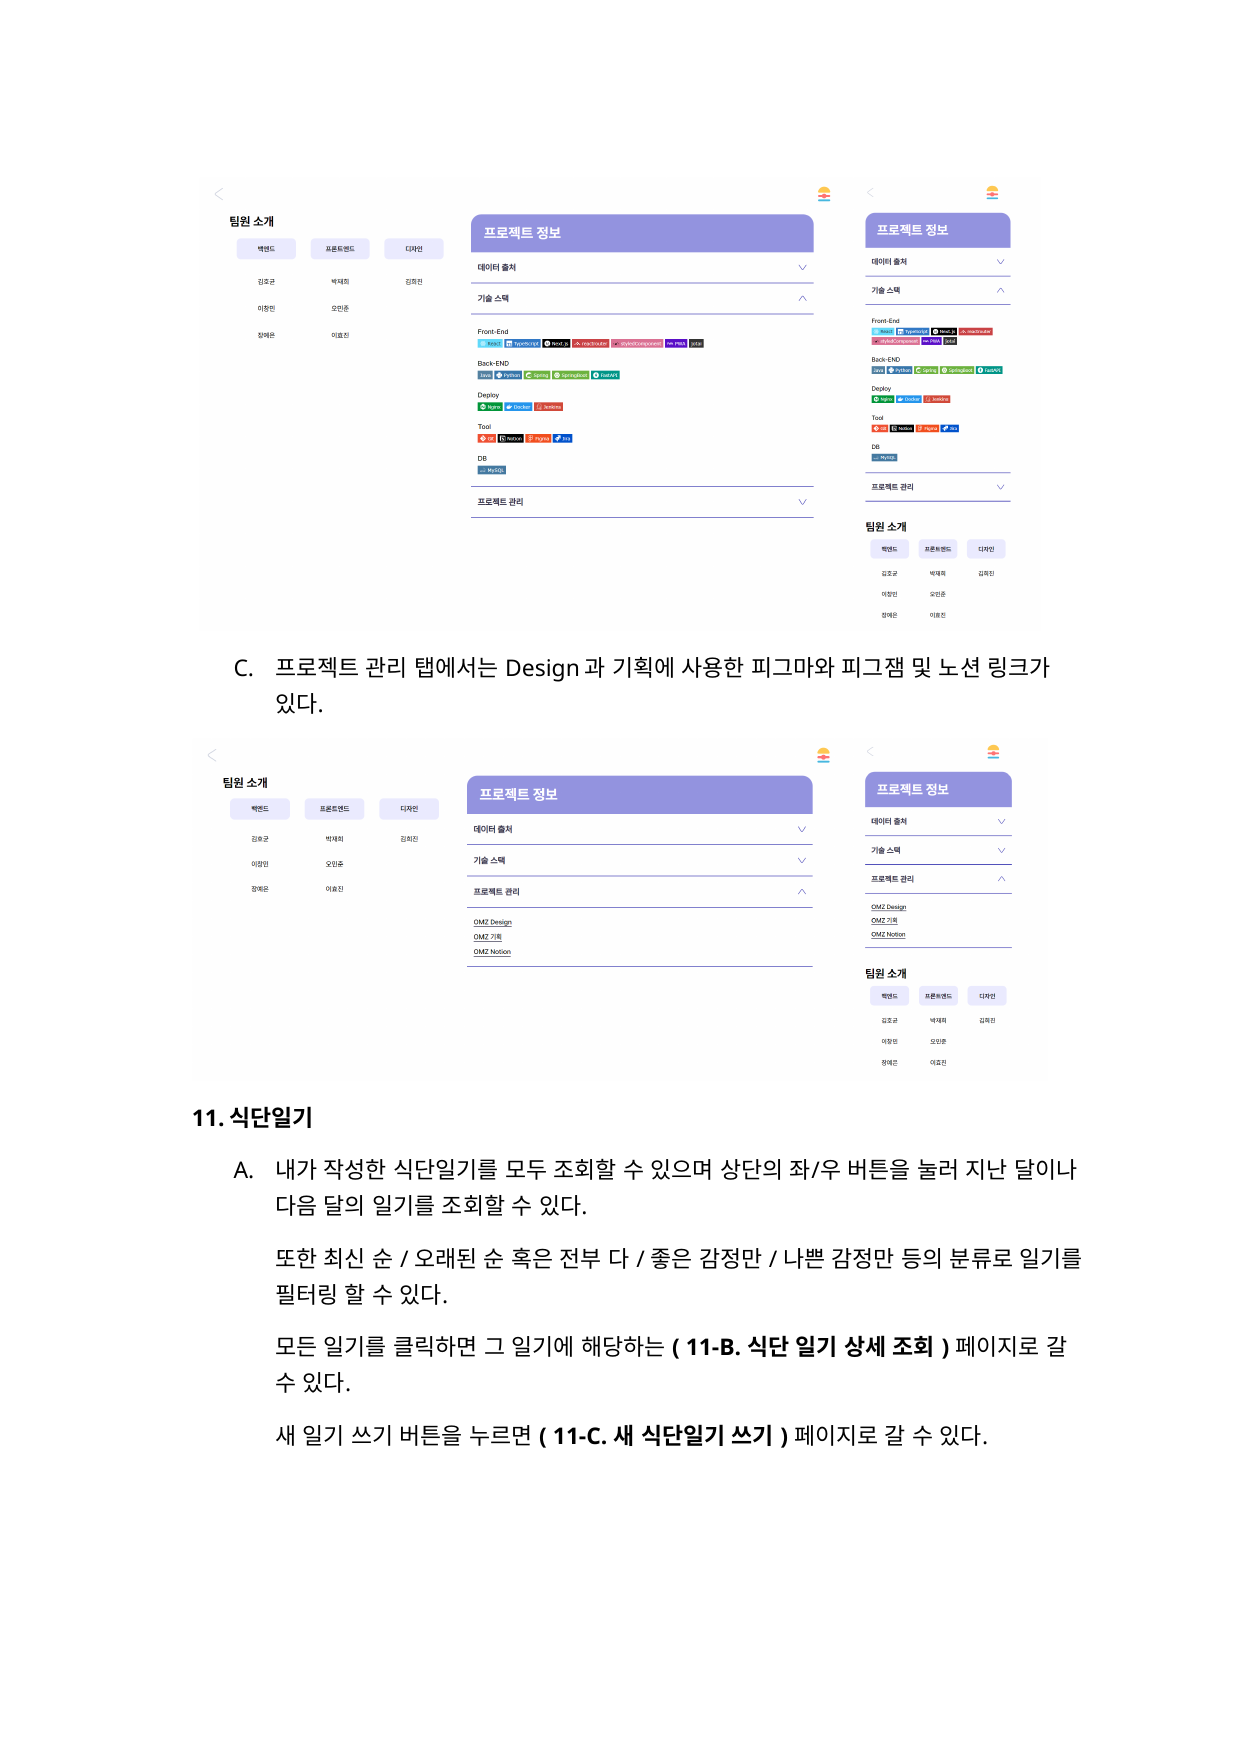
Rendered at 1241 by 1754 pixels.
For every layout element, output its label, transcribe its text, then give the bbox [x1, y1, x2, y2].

text 모든 일기를 클릭하면 그 일기에 해당하는 ( 11-B. 식단 일기 상세 조회 ) 페이지로 갈 수 있다. [275, 1329, 1090, 1398]
picture [199, 177, 1041, 631]
picture [192, 738, 1048, 1081]
list 식단일기 [192, 1099, 1090, 1133]
list 내가 작성한 식단일기를 모두 조회할 수 있으며 상단의 좌/우 버튼을 눌러 지난 달이나 다음 달의 일기를 조회할 수 있다. [233, 1152, 1090, 1221]
list 프로젝트 관리 탭에서는 Design과 기획에 사용한 피그마와 피그잼 및 노션 링크가 있다. [233, 649, 1090, 719]
text 새 일기 쓰기 버튼을 누르면 ( 11-C. 새 식단일기 쓰기 ) 페이지로 갈 수 있다. [275, 1418, 1090, 1451]
text 또한 최신 순 / 오래된 순 혹은 전부 다 / 좋은 감정만 / 나쁜 감정만 등의 분류로 일기를 필터링 할 수 있다. [275, 1241, 1090, 1310]
